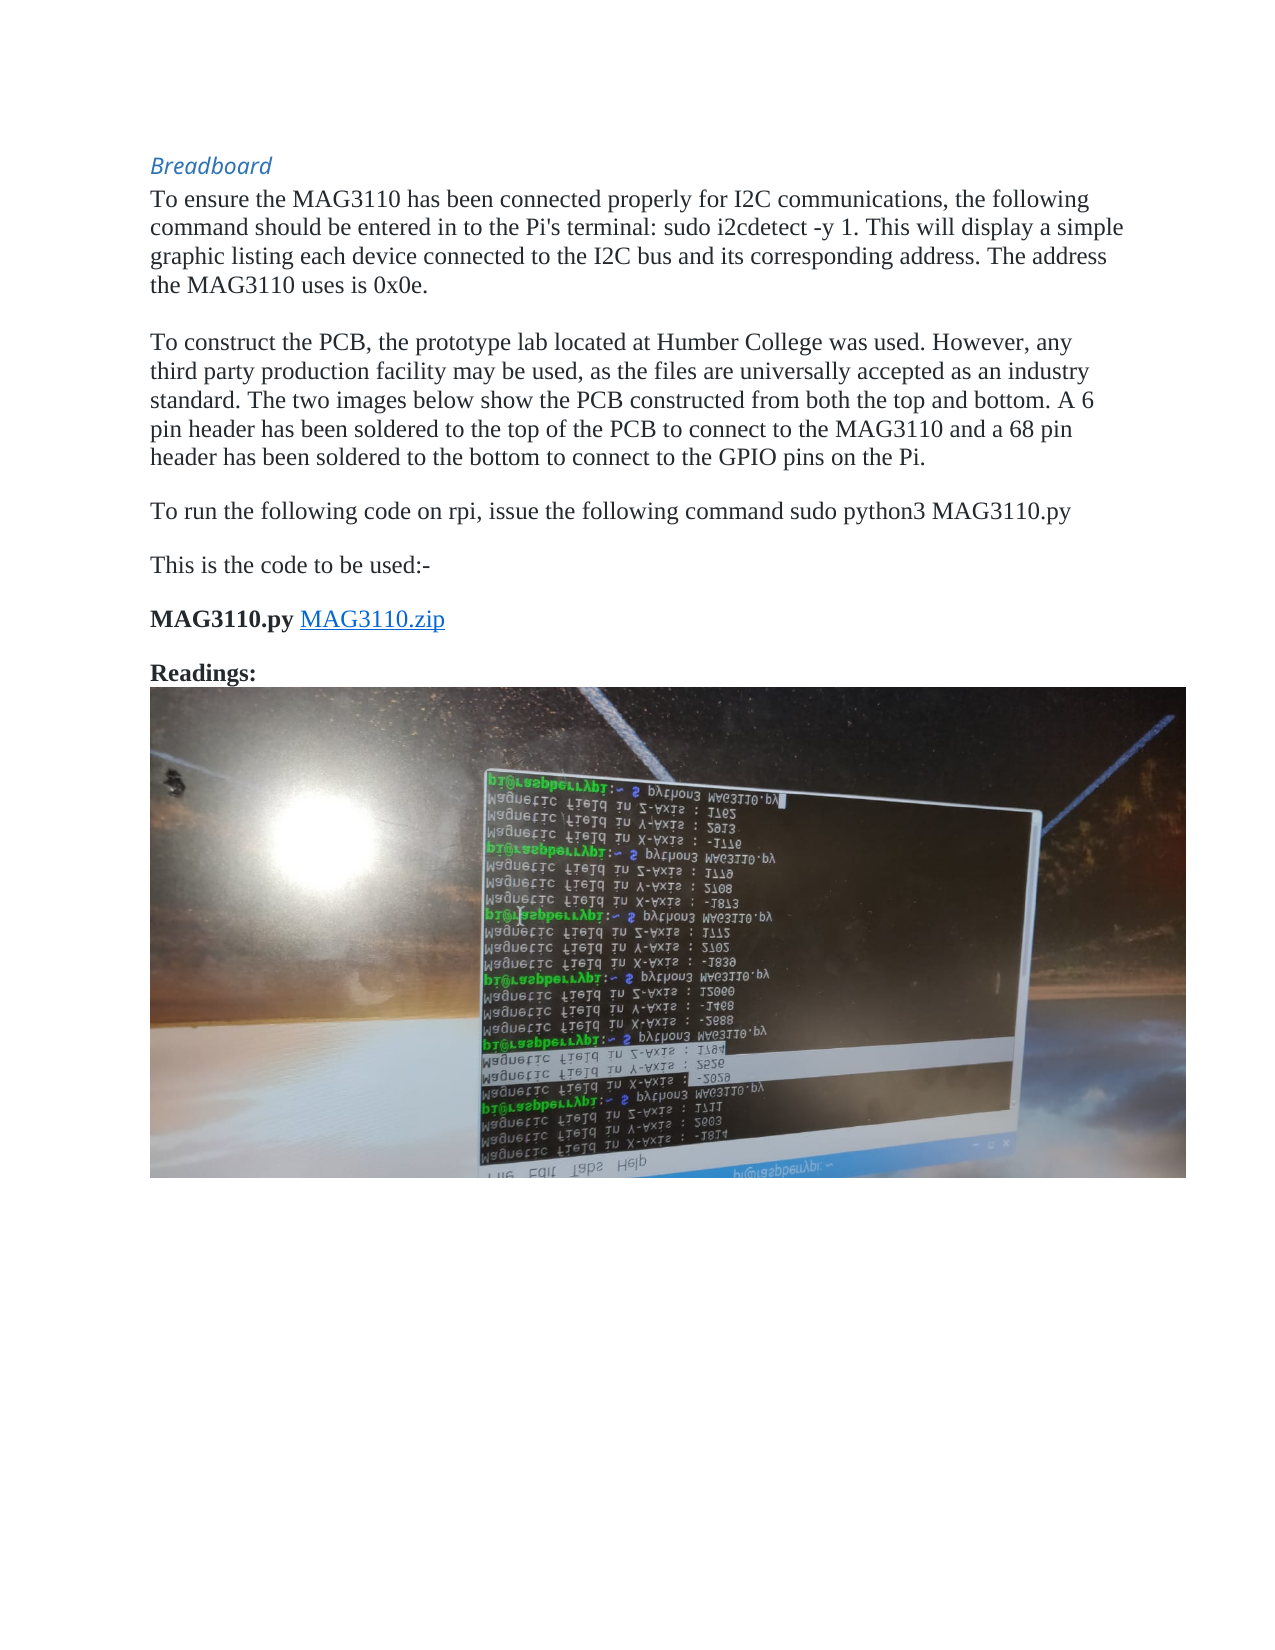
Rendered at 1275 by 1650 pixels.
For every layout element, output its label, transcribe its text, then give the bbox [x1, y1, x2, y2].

text To ensure the MAG3110 has been connected properly for I2C communications, the following command should be entered in to the Pi's terminal: sudo i2cdetect -y 1. This will display a simple graphic listing each device connected to the I2C bus and its corresponding address. The address the MAG3110 uses is 0x0e. [150, 184, 1125, 299]
text To construct the PCB, the prototype lab located at Humber College was used. However, any third party production facility may be used, as the files are universally accepted as an industry standard. The two images below show the PCB constructed from both the top and bottom. A 6 pin header has been soldered to the top of the PCB to connect to the MAG3110 and a 68 pin header has been soldered to the bottom to connect to the GPIO pins on the Pi. [150, 327, 1125, 471]
text MAG3110.py MAG3110.zip [150, 604, 1125, 632]
text This is the code to be used:- [150, 550, 1125, 579]
subtitle Breadboard [150, 150, 1125, 181]
text Readings: [150, 657, 1125, 687]
picture [150, 687, 1186, 1178]
text To run the following code on rpi, issue the following command sudo python3 MAG3110.py [150, 496, 1125, 525]
